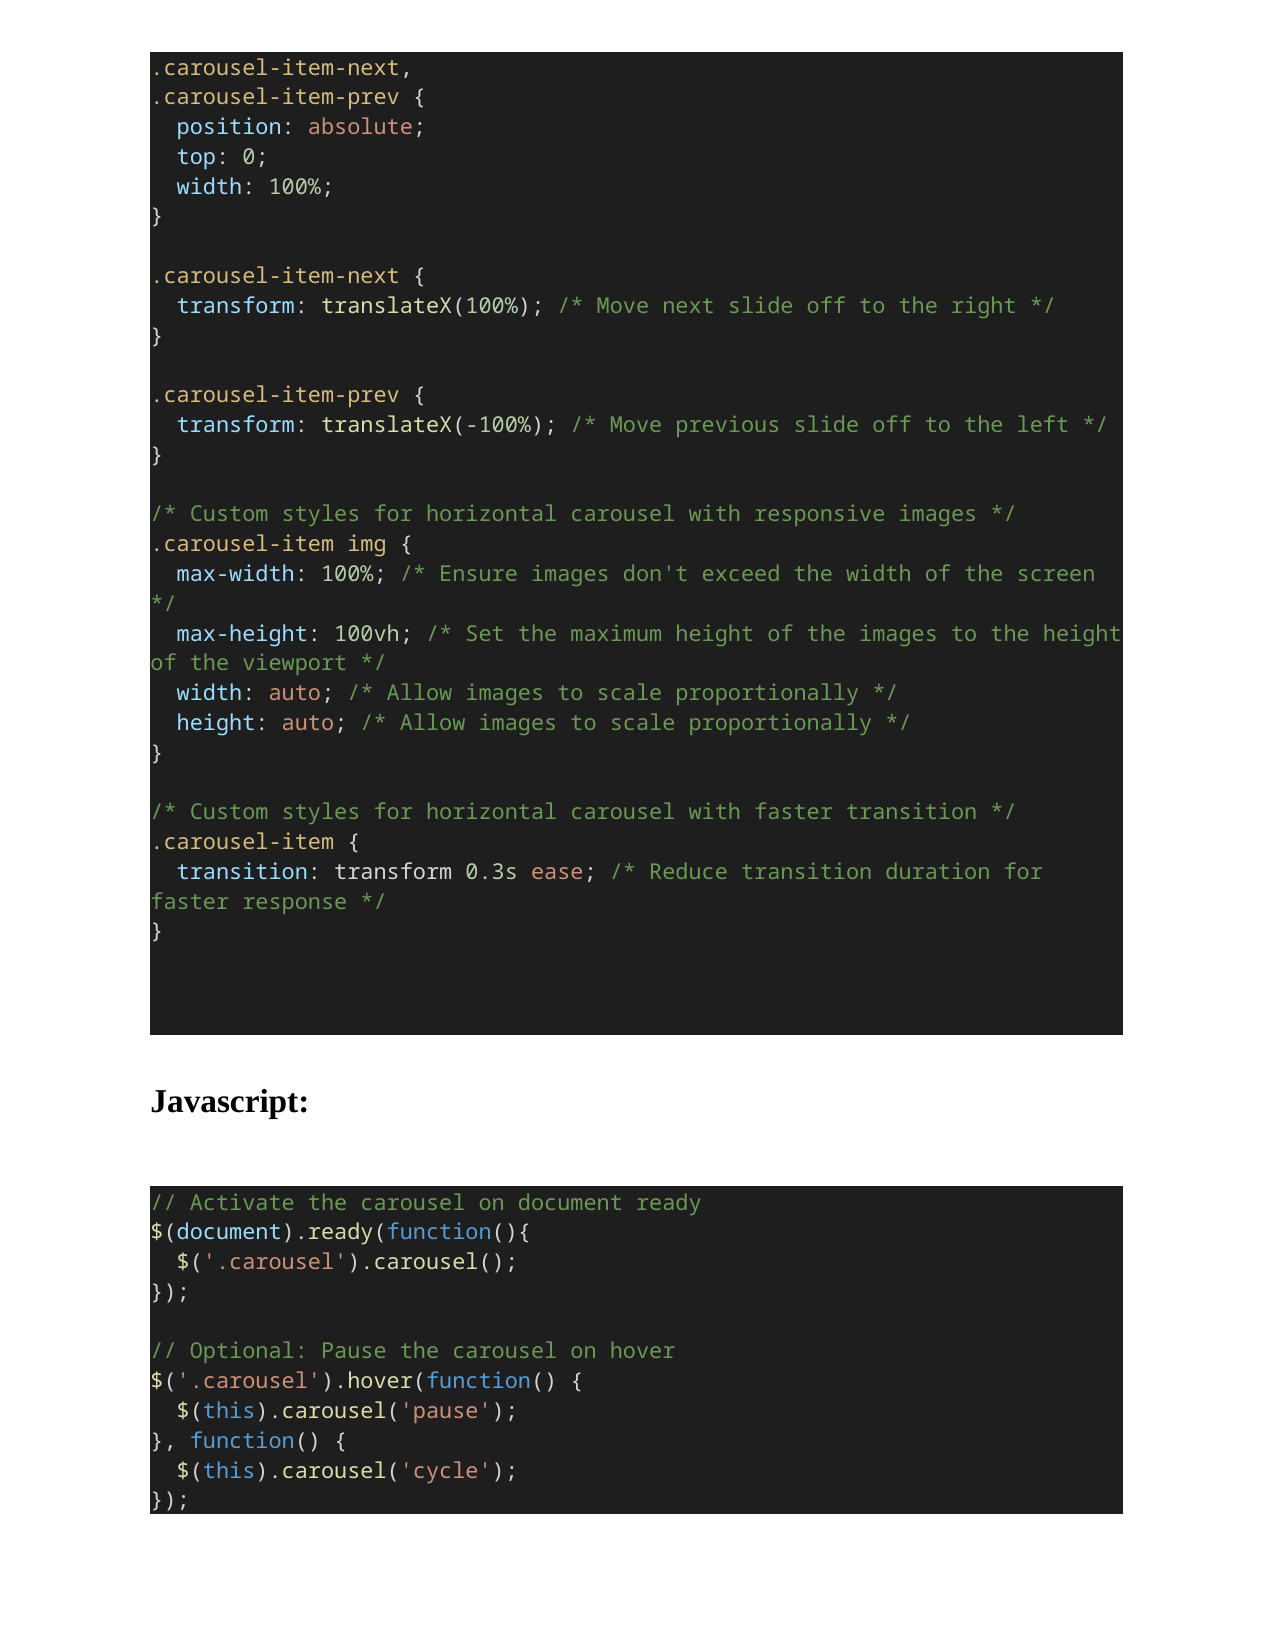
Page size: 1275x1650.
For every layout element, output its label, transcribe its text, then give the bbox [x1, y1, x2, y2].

text width: auto; /* Allow images to scale proportionally */ [150, 677, 1123, 707]
text position: absolute; [150, 111, 1123, 141]
text } [150, 201, 1123, 230]
text $(document).ready(function(){ [150, 1216, 1123, 1246]
text max-width: 100%; /* Ensure images don't exceed the width of the screen */ [150, 558, 1123, 618]
text // Activate the carousel on document ready [150, 1186, 1123, 1216]
text $('.carousel').hover(function() { [150, 1365, 1123, 1395]
text Javascript: [150, 1082, 1123, 1120]
text }); [150, 1276, 1123, 1306]
text .carousel-item-next { [150, 260, 1123, 290]
text .carousel-item { [150, 826, 1123, 856]
text } [150, 320, 1123, 349]
text .carousel-item-prev { [150, 81, 1123, 111]
text } [150, 439, 1123, 469]
text } [150, 737, 1123, 767]
text max-height: 100vh; /* Set the maximum height of the images to the height of the viewport */ [150, 618, 1123, 677]
text top: 0; [150, 141, 1123, 171]
text transform: translateX(100%); /* Move next slide off to the right */ [150, 290, 1123, 320]
text width: 100%; [150, 171, 1123, 201]
text } [150, 916, 1123, 945]
text .carousel-item-prev { [150, 379, 1123, 409]
text transition: transform 0.3s ease; /* Reduce transition duration for faster response */ [150, 856, 1123, 916]
text height: auto; /* Allow images to scale proportionally */ [150, 707, 1123, 737]
text .carousel-item-next, [150, 52, 1123, 81]
text /* Custom styles for horizontal carousel with responsive images */ [150, 498, 1123, 528]
text $(this).carousel('pause'); [150, 1395, 1123, 1425]
text transform: translateX(-100%); /* Move previous slide off to the left */ [150, 409, 1123, 439]
text $(this).carousel('cycle'); [150, 1454, 1123, 1484]
text }); [150, 1484, 1123, 1514]
text .carousel-item img { [150, 528, 1123, 558]
text /* Custom styles for horizontal carousel with faster transition */ [150, 796, 1123, 826]
text }, function() { [150, 1425, 1123, 1454]
text $('.carousel').carousel(); [150, 1246, 1123, 1276]
text // Optional: Pause the carousel on hover [150, 1335, 1123, 1365]
